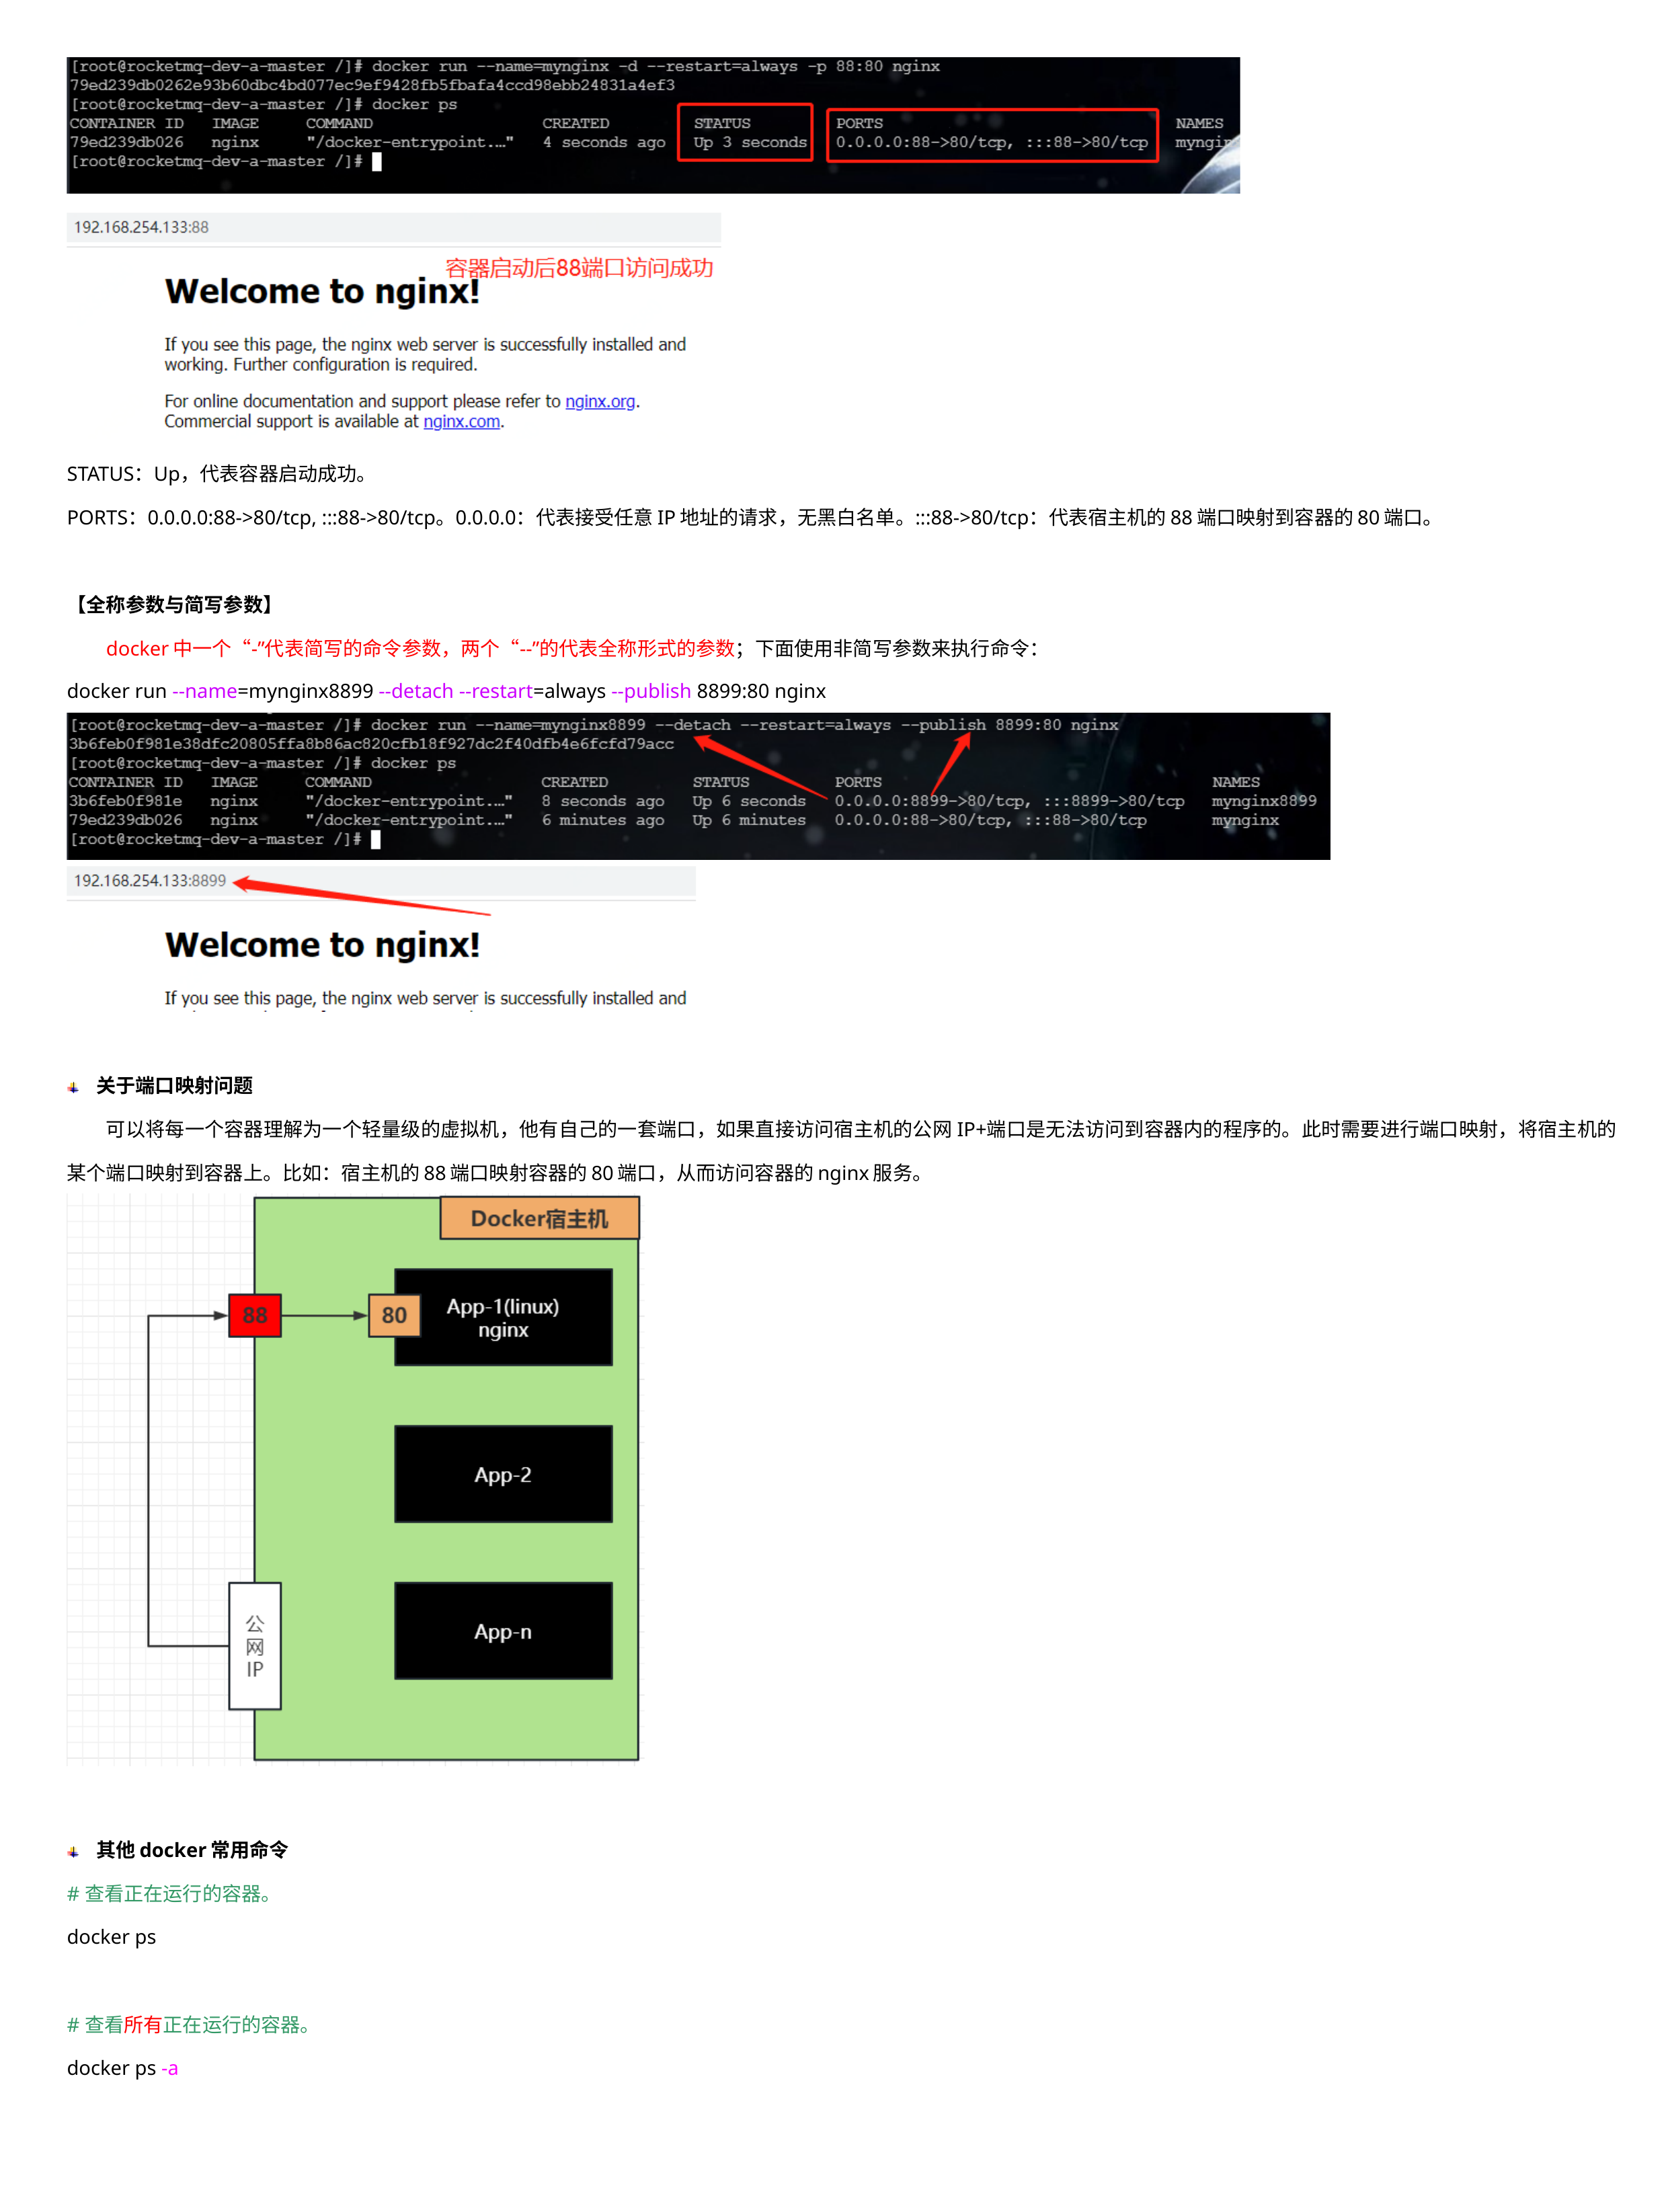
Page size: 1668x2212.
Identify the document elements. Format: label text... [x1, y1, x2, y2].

picture [67, 713, 1331, 860]
picture [67, 57, 1240, 194]
text docker中一个“-”代表简写的命令参数，两个“--”的代表全称形式的参数；下面使用非简写参数来执行命令： [67, 625, 1617, 669]
text 可以将每一个容器理解为一个轻量级的虚拟机，他有自己的一套端口，如果直接访问宿主机的公网IP+端口是无法访问到容器内的程序的。此时需要进行端口映射，将宿主机的某个端口映射到容器上。比如：宿主机的88端口映射容器的80端口，从而访问容器的nginx服务。 [67, 1106, 1617, 1193]
text 【全称参数与简写参数】 [67, 582, 1617, 625]
text 其他docker常用命令 [67, 1827, 1617, 1870]
picture [67, 865, 697, 1012]
picture [67, 1081, 79, 1093]
picture [67, 210, 721, 439]
text docker ps [67, 1914, 1617, 1958]
text # 查看所有正在运行的容器。 [67, 2002, 1617, 2045]
text docker ps -a [67, 2045, 1617, 2089]
picture [67, 1846, 79, 1858]
text STATUS：Up，代表容器启动成功。 [67, 450, 1617, 494]
text PORTS：0.0.0.0:88->80/tcp, :::88->80/tcp。0.0.0.0：代表接受任意IP地址的请求，无黑白名单。:::88->80/tcp：代表宿主机的88端口映射到容器的80端口。 [67, 494, 1617, 538]
text 关于端口映射问题 [67, 1062, 1617, 1106]
text docker run --name=mynginx8899 --detach --restart=always --publish 8899:80 nginx [67, 669, 1617, 713]
text # 查看正在运行的容器。 [67, 1870, 1617, 1914]
picture [67, 1193, 645, 1766]
